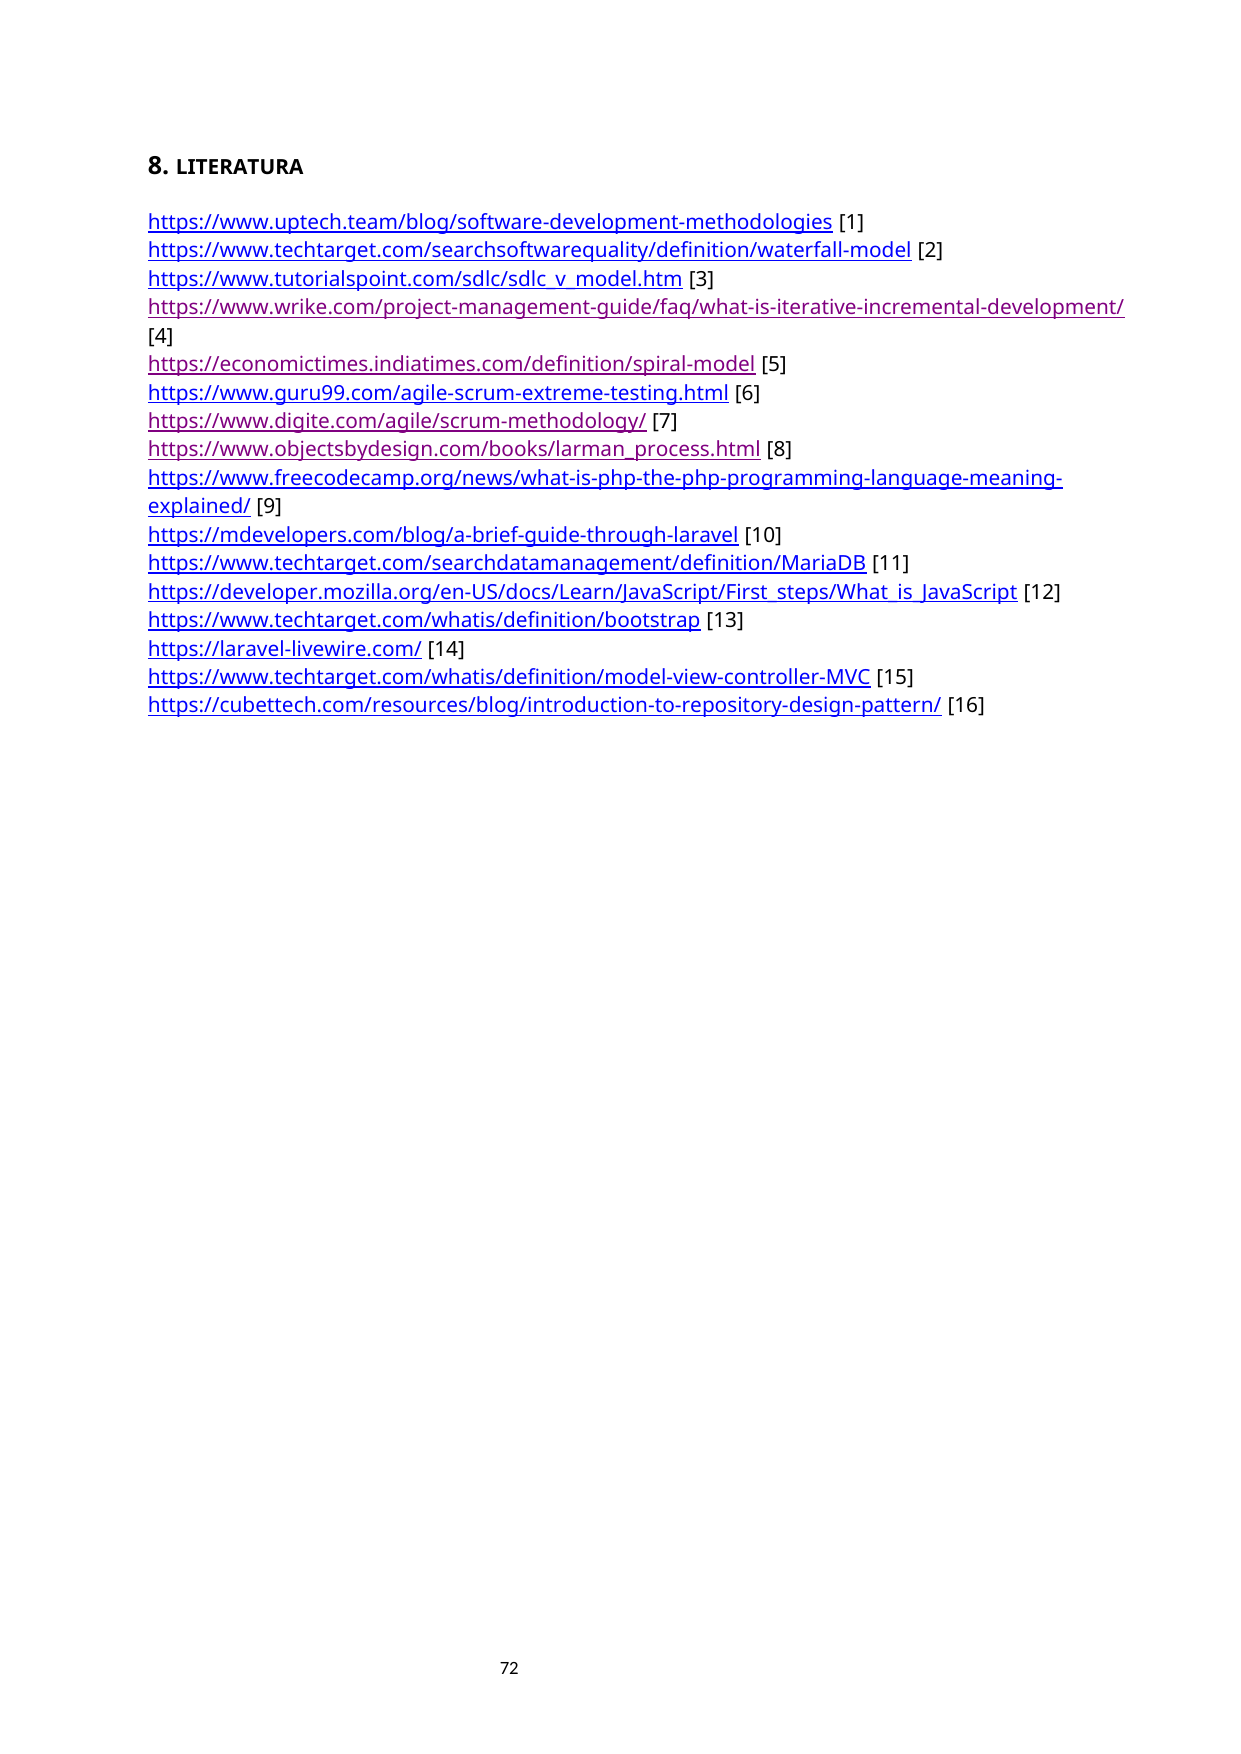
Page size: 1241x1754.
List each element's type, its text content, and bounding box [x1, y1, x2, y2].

text https://economictimes.indiatimes.com/definition/spiral-model [5] [148, 349, 1152, 378]
text https://www.techtarget.com/whatis/definition/model-view-controller-MVC [15] [148, 662, 1152, 691]
subtitle LITERATURA [148, 148, 1152, 182]
text https://www.objectsbydesign.com/books/larman_process.html [8] [148, 434, 1152, 463]
text https://laravel-livewire.com/ [14] [148, 634, 1152, 662]
text https://www.digite.com/agile/scrum-methodology/ [7] [148, 406, 1152, 434]
text https://www.guru99.com/agile-scrum-extreme-testing.html [6] [148, 378, 1152, 406]
text https://www.tutorialspoint.com/sdlc/sdlc_v_model.htm [3] [148, 264, 1152, 292]
text https://www.techtarget.com/searchdatamanagement/definition/MariaDB [11] [148, 548, 1152, 577]
text https://cubettech.com/resources/blog/introduction-to-repository-design-pattern/ [16] [148, 691, 1152, 719]
text https://www.techtarget.com/whatis/definition/bootstrap [13] [148, 605, 1152, 634]
text https://www.uptech.team/blog/software-development-methodologies [1] [148, 207, 1152, 236]
text https://mdevelopers.com/blog/a-brief-guide-through-laravel [10] [148, 520, 1152, 548]
text https://developer.mozilla.org/en-US/docs/Learn/JavaScript/First_steps/What_is_JavaScript [12] [148, 577, 1152, 605]
text https://www.wrike.com/project-management-guide/faq/what-is-iterative-incremental-development/ [4] [148, 292, 1152, 349]
text https://www.freecodecamp.org/news/what-is-php-the-php-programming-language-meaning-explained/ [9] [148, 463, 1152, 520]
text https://www.techtarget.com/searchsoftwarequality/definition/waterfall-model [2] [148, 236, 1152, 264]
